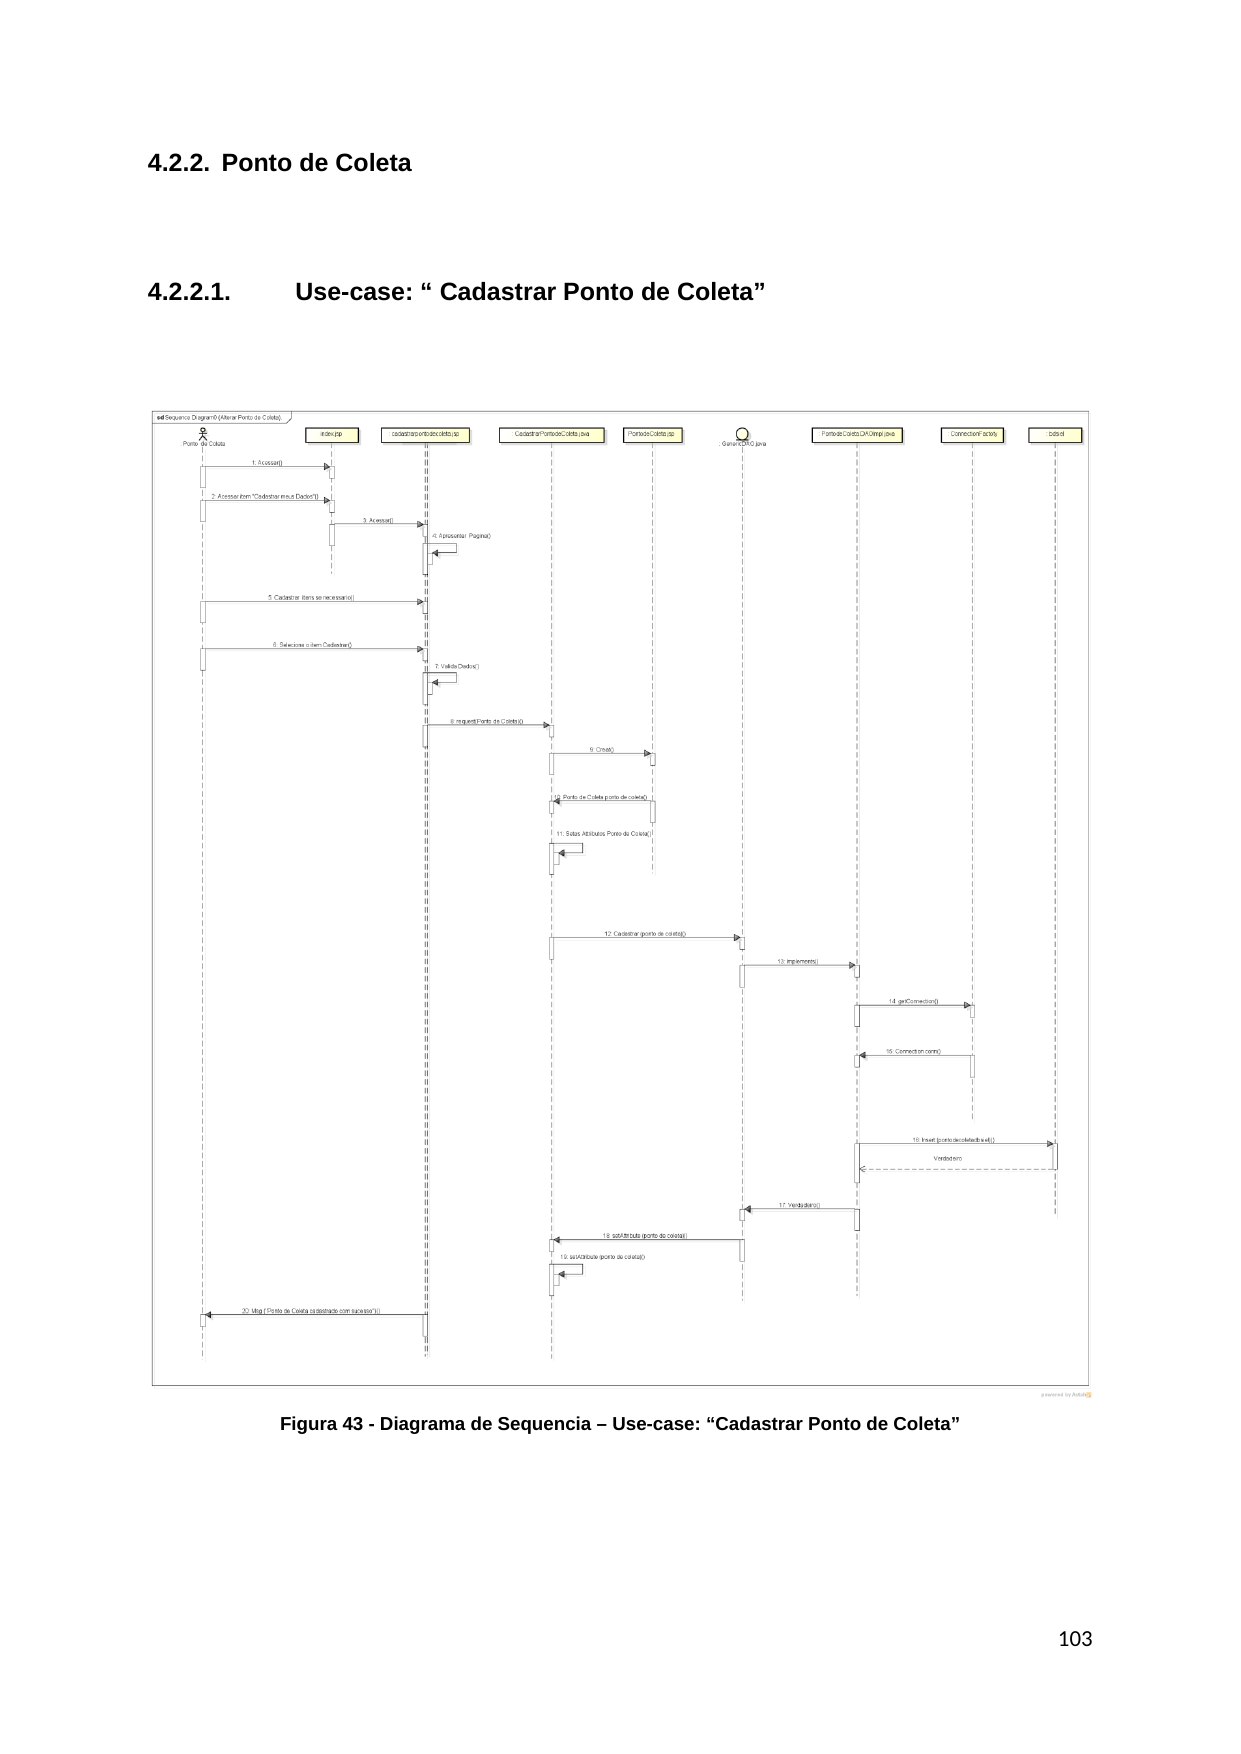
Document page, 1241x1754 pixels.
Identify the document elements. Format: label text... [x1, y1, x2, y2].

picture [147, 406, 1093, 1399]
subtitle 4.2.2.1. Use-case: “ Cadastrar Ponto de Coleta” [148, 277, 1092, 306]
subtitle 4.2.2. Ponto de Coleta [148, 148, 1092, 176]
